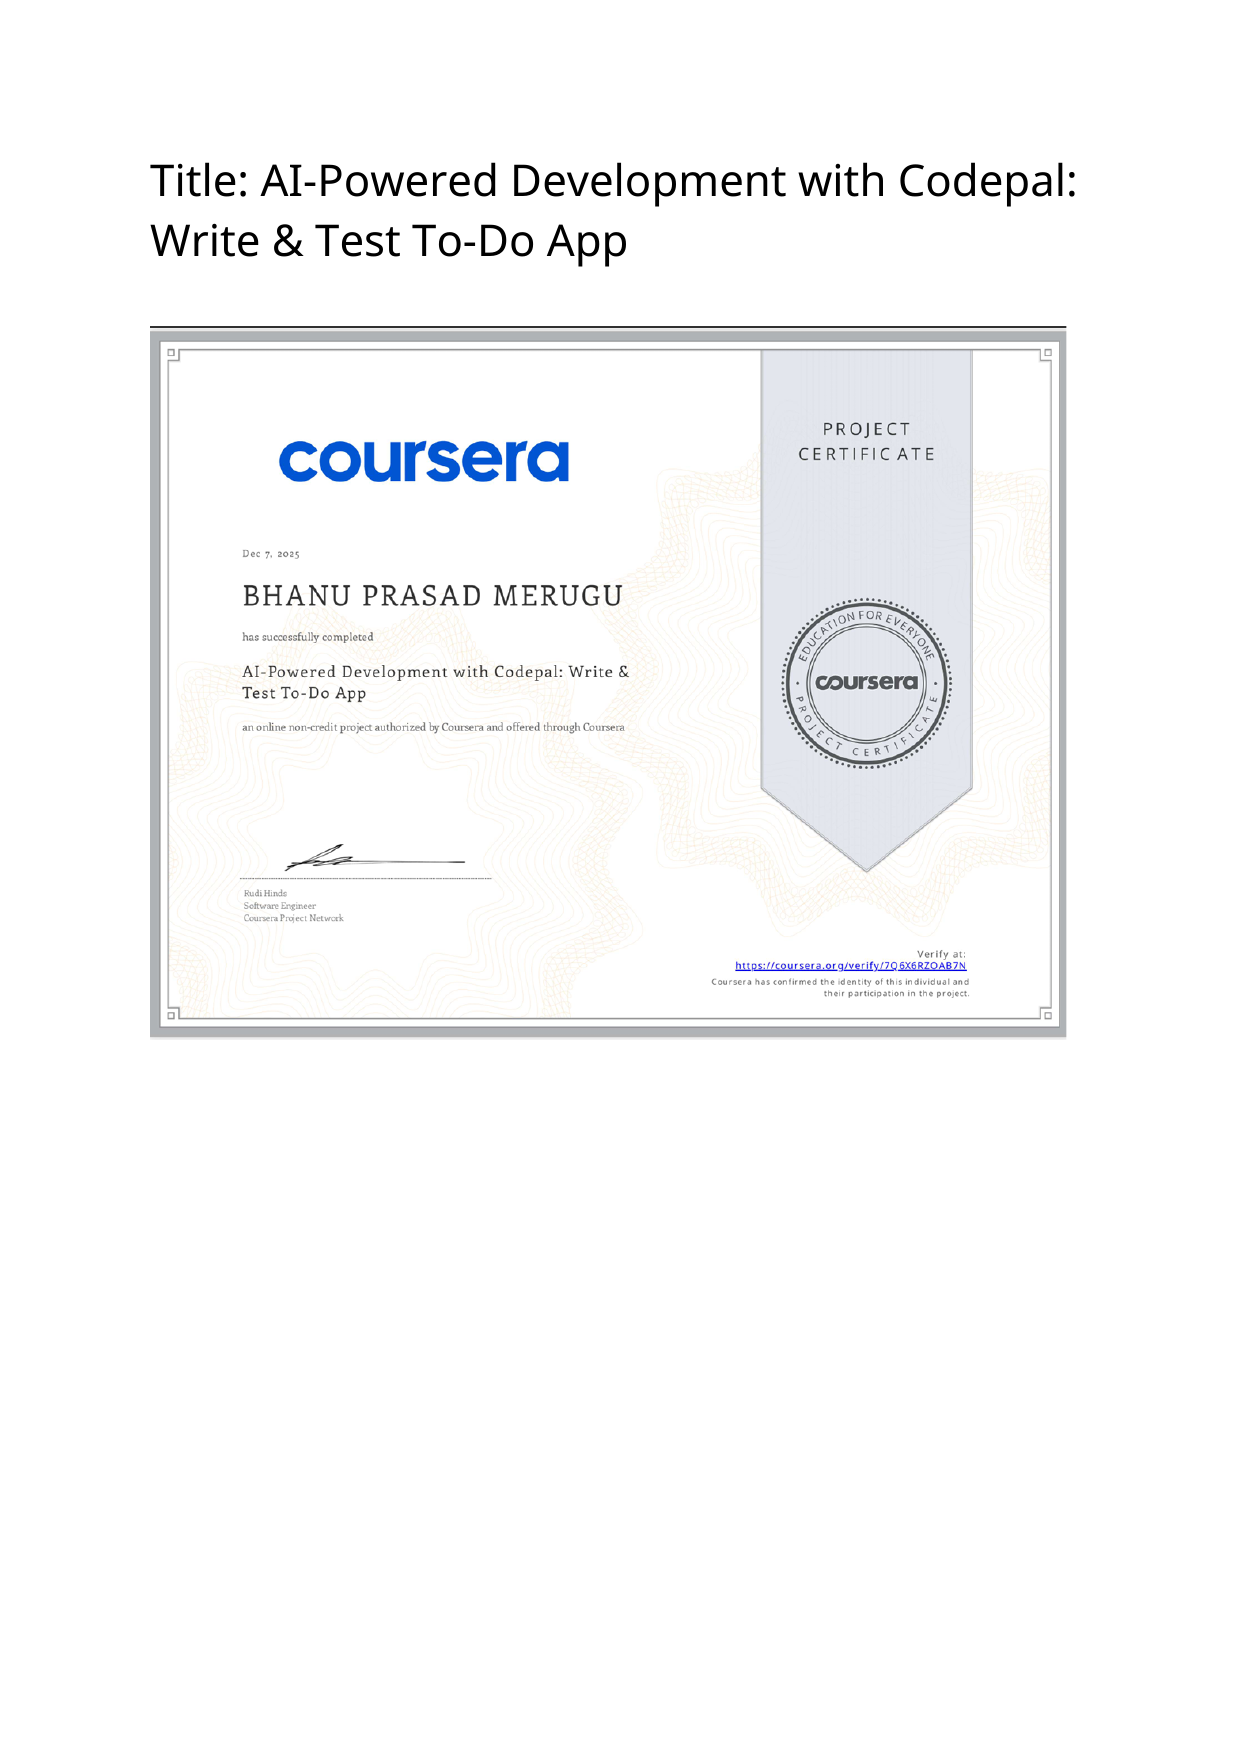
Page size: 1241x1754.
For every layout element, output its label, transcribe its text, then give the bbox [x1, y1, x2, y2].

picture [150, 326, 1067, 1040]
text Title: AI-Powered Development with Codepal: Write & Test To-Do App [150, 150, 1090, 269]
